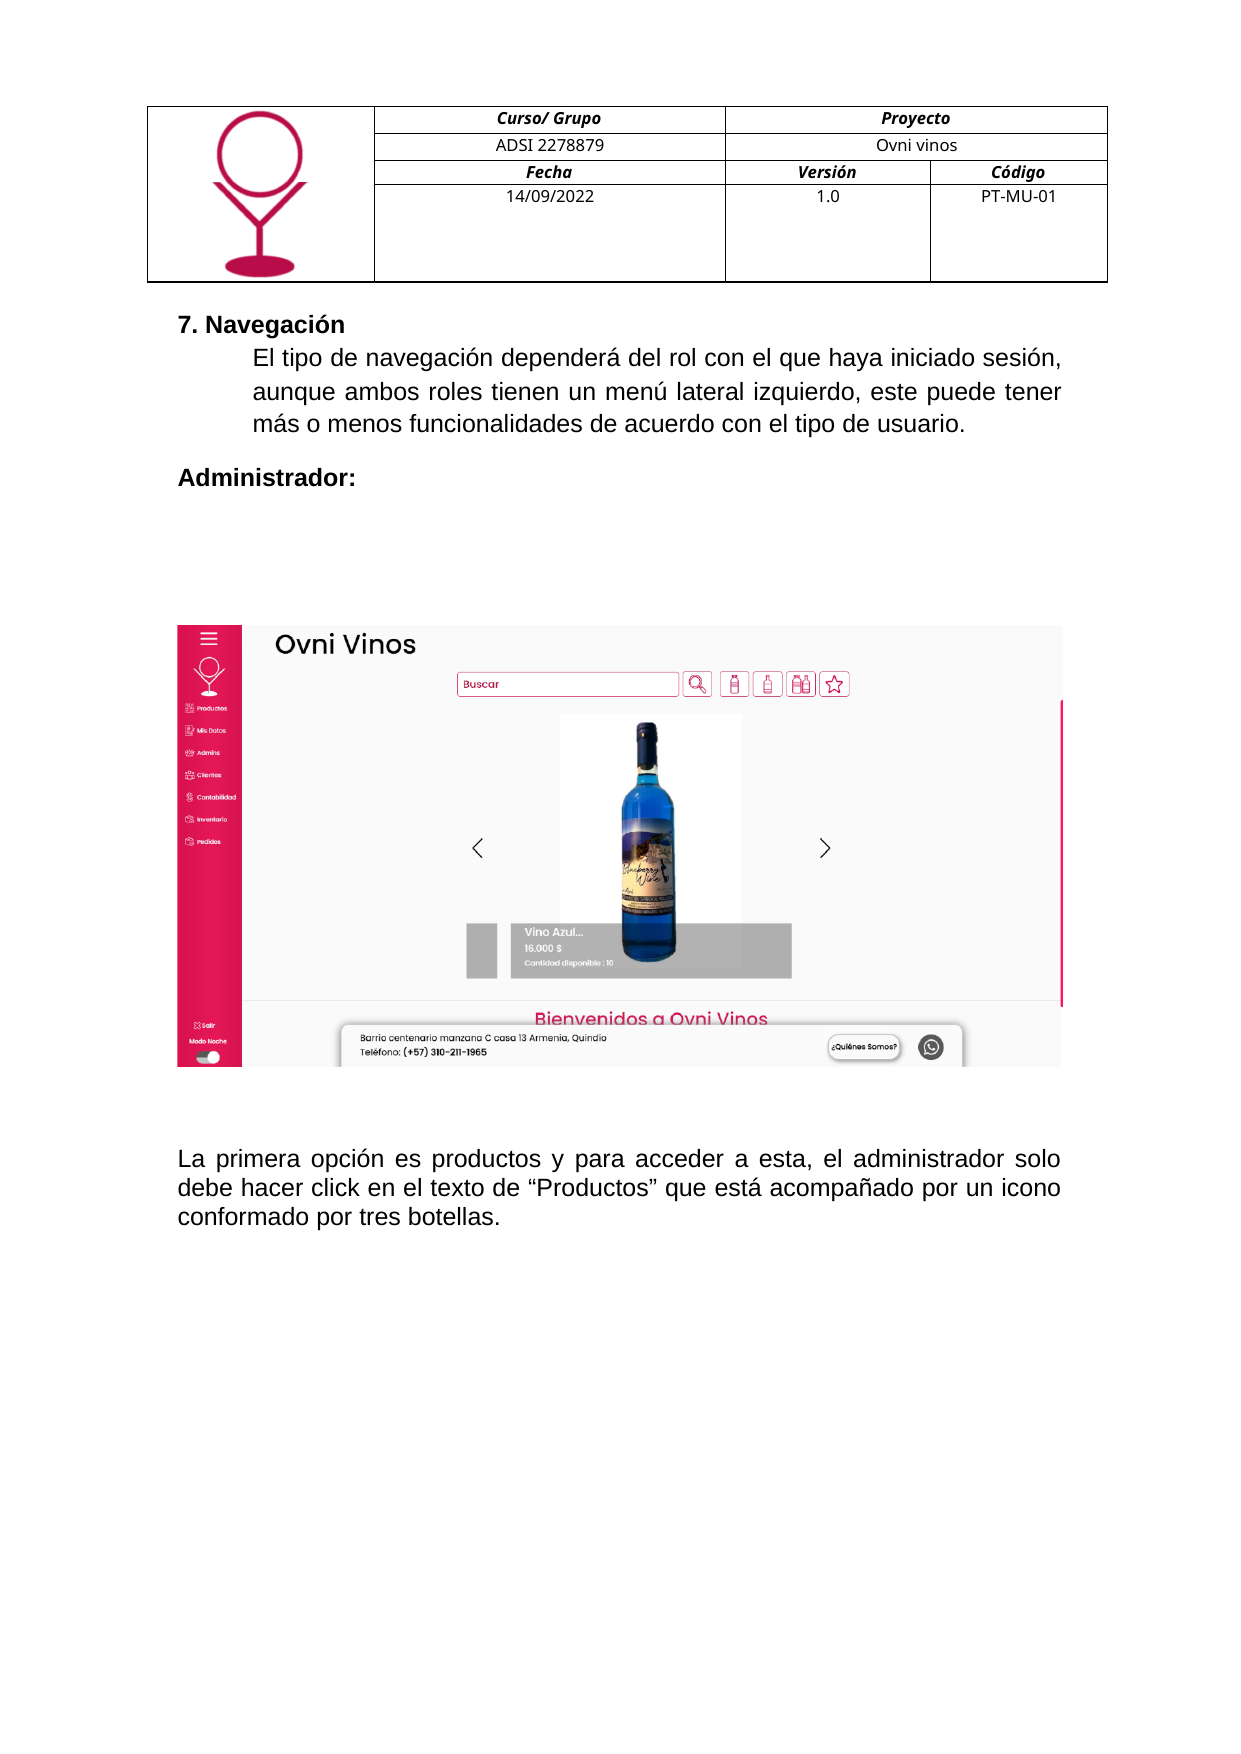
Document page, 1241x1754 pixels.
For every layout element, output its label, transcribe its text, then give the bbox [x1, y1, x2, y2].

picture [177, 625, 1063, 1067]
subtitle 7. Navegación [177, 310, 1063, 339]
text El tipo de navegación dependerá del rol con el que haya iniciado sesión, aunque ambos roles tienen un menú lateral izquierdo, este puede tener más o menos funcionalidades de acuerdo con el tipo de usuario. [252, 343, 1063, 438]
picture [177, 107, 344, 282]
text Administrador: [177, 463, 1063, 492]
text La primera opción es productos y para acceder a esta, el administrador solo debe hacer click en el texto de “Productos” que está acompañado por un icono conformado por tres botellas. [177, 1144, 1063, 1231]
